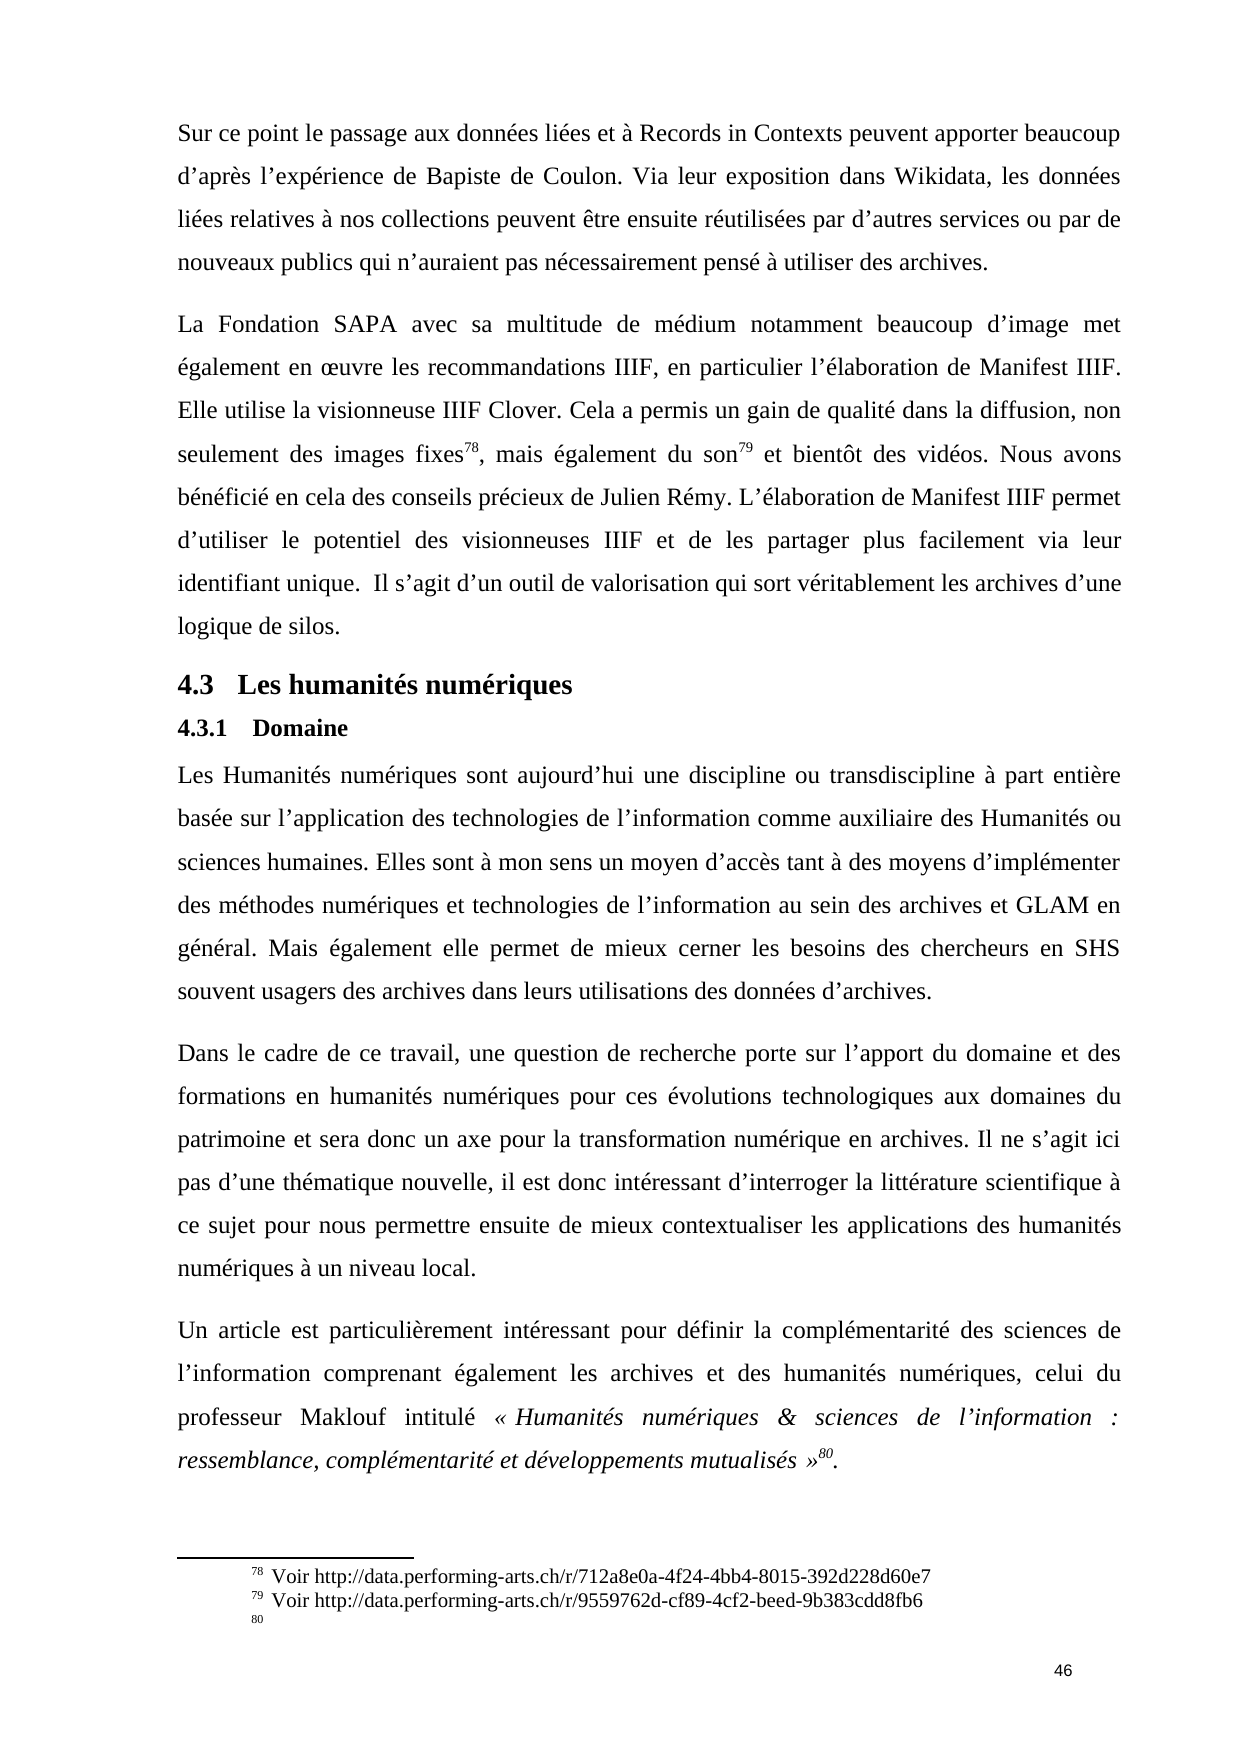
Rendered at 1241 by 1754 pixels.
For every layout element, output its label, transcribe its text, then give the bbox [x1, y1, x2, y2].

text Dans le cadre de ce travail, une question de recherche porte sur l’apport du domaine et des formations en humanités numériques pour ces évolutions technologiques aux domaines du patrimoine et sera donc un axe pour la transformation numérique en archives. Il ne s’agit ici pas d’une thématique nouvelle, il est donc intéressant d’interroger la littérature scientifique à ce sujet pour nous permettre ensuite de mieux contextualiser les applications des humanités numériques à un niveau local. [177, 1038, 1122, 1282]
text Sur ce point le passage aux données liées et à Records in Contexts peuvent apporter beaucoup d’après l’expérience de Bapiste de Coulon. Via leur exposition dans Wikidata, les données liées relatives à nos collections peuvent être ensuite réutilisées par d’autres services ou par de nouveaux publics qui n’auraient pas nécessairement pensé à utiliser des archives. [177, 118, 1122, 276]
text Les Humanités numériques sont aujourd’hui une discipline ou transdiscipline à part entière basée sur l’application des technologies de l’information comme auxiliaire des Humanités ou sciences humaines. Elles sont à mon sens un moyen d’accès tant à des moyens d’implémenter des méthodes numériques et technologies de l’information au sein des archives et GLAM en général. Mais également elle permet de mieux cerner les besoins des chercheurs en SHS souvent usagers des archives dans leurs utilisations des données d’archives. [177, 760, 1122, 1005]
subtitle Les humanités numériques [177, 667, 1122, 700]
text La Fondation SAPA avec sa multitude de médium notamment beaucoup d’image met également en œuvre les recommandations IIIF, en particulier l’élaboration de Manifest IIIF. Elle utilise la visionneuse IIIF Clover. Cela a permis un gain de qualité dans la diffusion, non seulement des images fixes, mais également du son et bientôt des vidéos. Nous avons bénéficié en cela des conseils précieux de Julien Rémy. L’élaboration de Manifest IIIF permet d’utiliser le potentiel des visionneuses IIIF et de les partager plus facilement via leur identifiant unique. Il s’agit d’un outil de valorisation qui sort véritablement les archives d’une logique de silos. [177, 309, 1122, 640]
subtitle Domaine [177, 713, 1122, 742]
text Un article est particulièrement intéressant pour définir la complémentarité des sciences de l’information comprenant également les archives et des humanités numériques, celui du professeur Maklouf intitulé « Humanités numériques & sciences de l’information : ressemblance, complémentarité et développements mutualisés ». [177, 1315, 1122, 1473]
